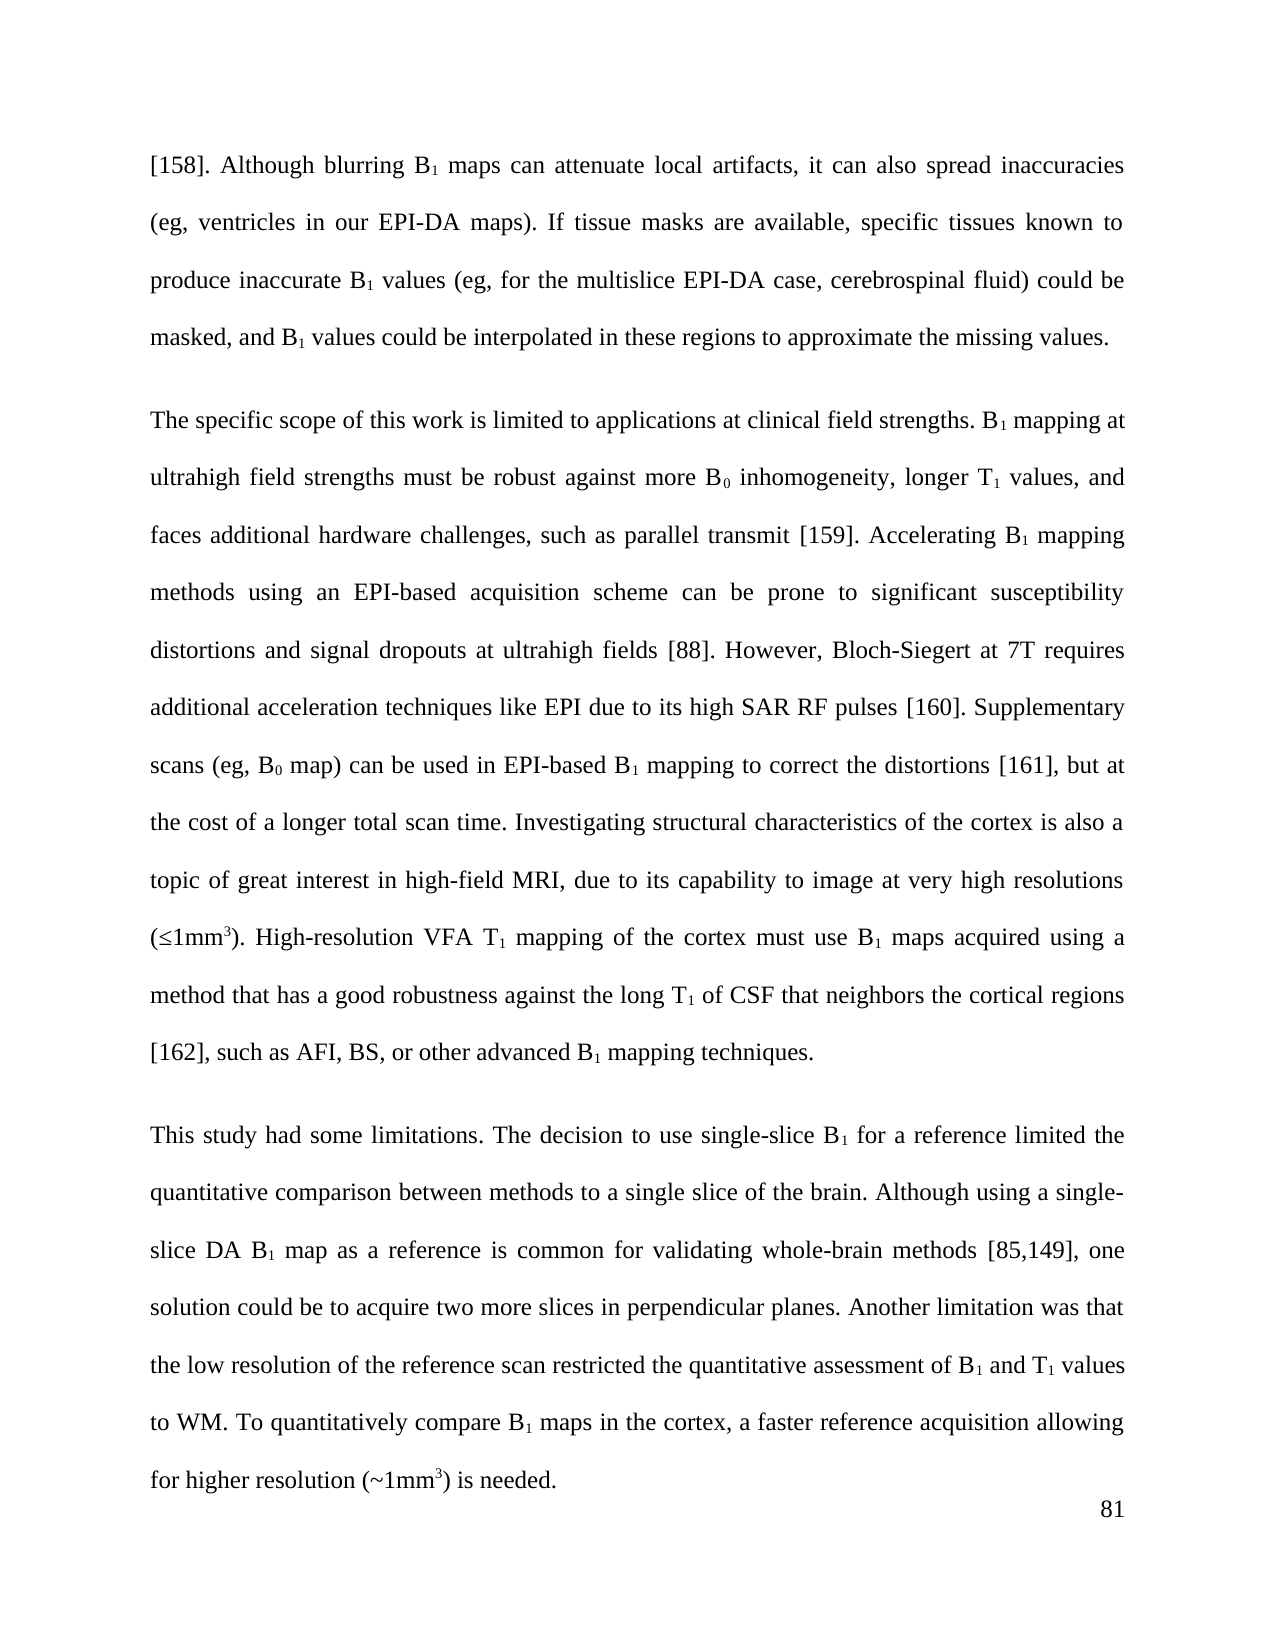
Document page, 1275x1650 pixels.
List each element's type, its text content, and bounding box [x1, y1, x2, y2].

text The specific scope of this work is limited to applications at clinical field strengths. B1 mapping at ultrahigh field strengths must be robust against more B0 inhomogeneity, longer T1 values, and faces additional hardware challenges, such as parallel transmit [159]. Accelerating B1 mapping methods using an EPI-based acquisition scheme can be prone to significant susceptibility distortions and signal dropouts at ultrahigh fields [88]. However, Bloch-Siegert at 7T requires additional acceleration techniques like EPI due to its high SAR RF pulses [160]. Supplementary scans (eg, B0 map) can be used in EPI-based B1 mapping to correct the distortions [161], but at the cost of a longer total scan time. Investigating structural characteristics of the cortex is also a topic of great interest in high-field MRI, due to its capability to image at very high resolutions (≤1mm3). High-resolution VFA T1 mapping of the cortex must use B1 maps acquired using a method that has a good robustness against the long T1 of CSF that neighbors the cortical regions [162], such as AFI, BS, or other advanced B1 mapping techniques. [150, 405, 1125, 1066]
text This study had some limitations. The decision to use single-slice B1 for a reference limited the quantitative comparison between methods to a single slice of the brain. Although using a single-slice DA B1 map as a reference is common for validating whole-brain methods [85,149], one solution could be to acquire two more slices in perpendicular planes. Another limitation was that the low resolution of the reference scan restricted the quantitative assessment of B1 and T1 values to WM. To quantitatively compare B1 maps in the cortex, a faster reference acquisition allowing for higher resolution (~1mm3) is needed. [150, 1120, 1125, 1494]
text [150, 150, 1125, 351]
